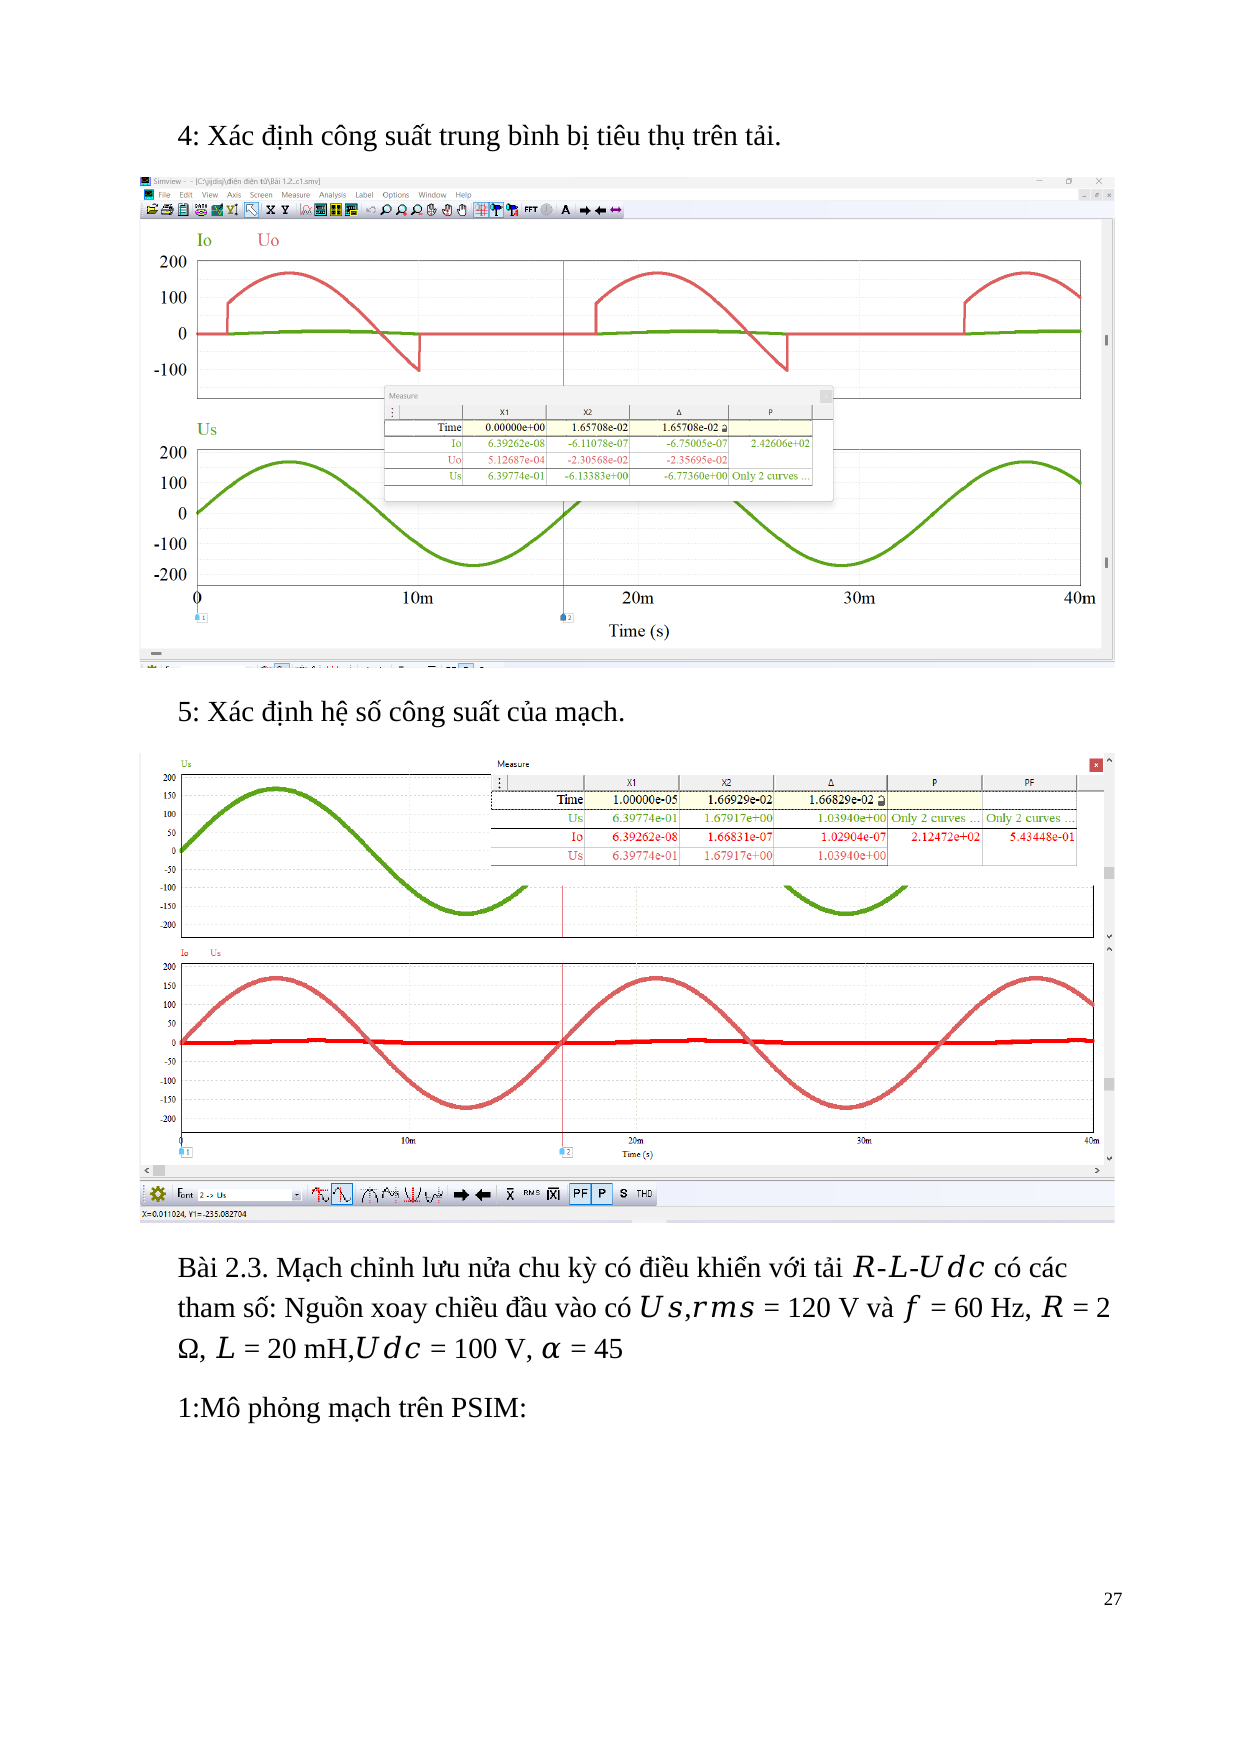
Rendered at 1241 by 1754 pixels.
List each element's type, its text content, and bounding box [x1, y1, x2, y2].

picture [139, 177, 1115, 668]
picture [139, 753, 1115, 1223]
text 1:Mô phỏng mạch trên PSIM: [177, 1390, 1122, 1424]
text 5: Xác định hệ số công suất của mạch. [177, 694, 1122, 727]
text Bài 2.3. Mạch chỉnh lưu nửa chu kỳ có điều khiển với tải 𝑅-𝐿-𝑈𝑑𝑐 có các tham số: Nguồn xoay chiều đầu vào có 𝑈𝑠,𝑟𝑚𝑠 = 120 V và 𝑓 = 60 Hz, 𝑅 = 2 Ω, 𝐿 = 20 mH,𝑈𝑑𝑐 = 100 V, 𝛼 = 45 [177, 1248, 1122, 1364]
text 4: Xác định công suất trung bình bị tiêu thụ trên tải. [177, 118, 1122, 152]
